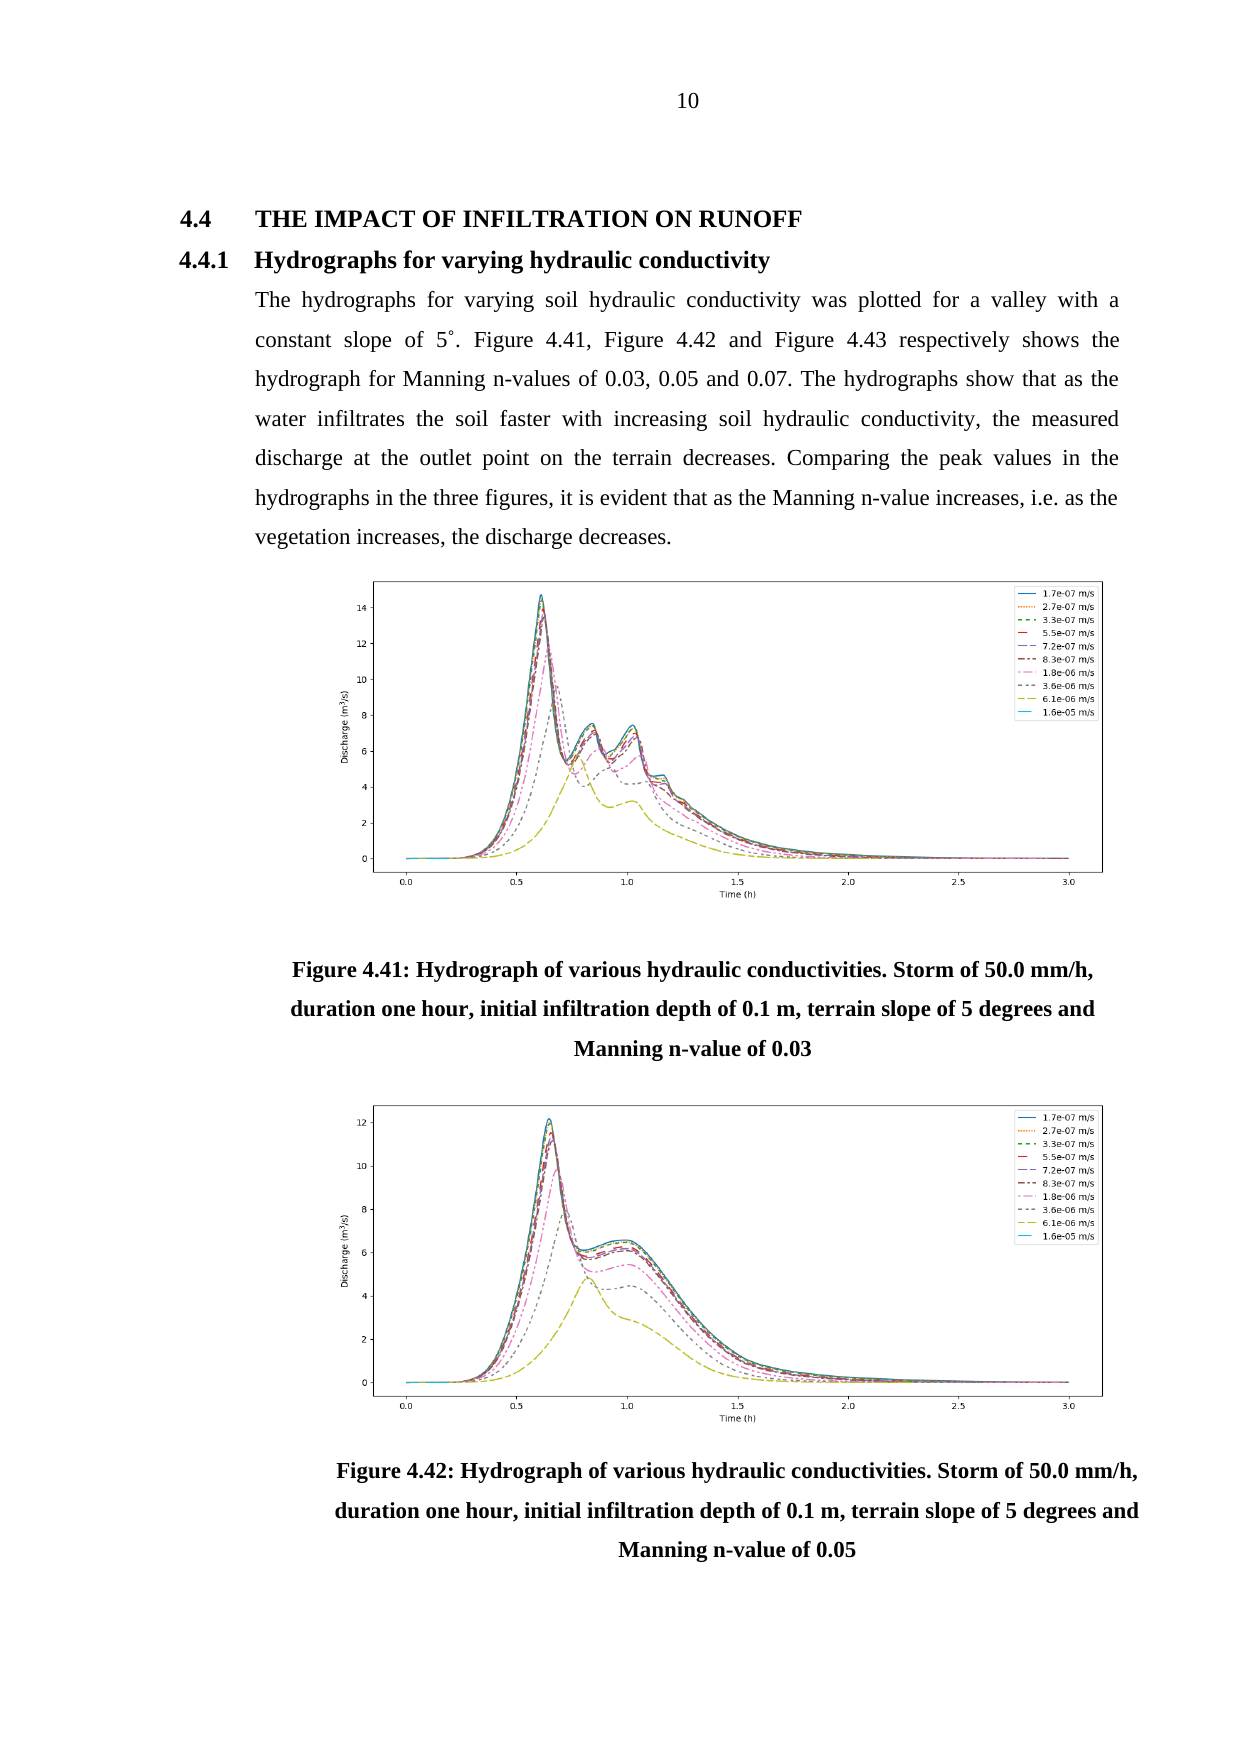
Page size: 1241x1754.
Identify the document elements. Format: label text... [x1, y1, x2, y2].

picture [255, 575, 1196, 913]
subtitle The impact of infiltration on runoff [180, 204, 1120, 233]
picture [255, 1100, 1196, 1437]
subtitle Hydrographs for varying hydraulic conductivity [179, 245, 1120, 274]
